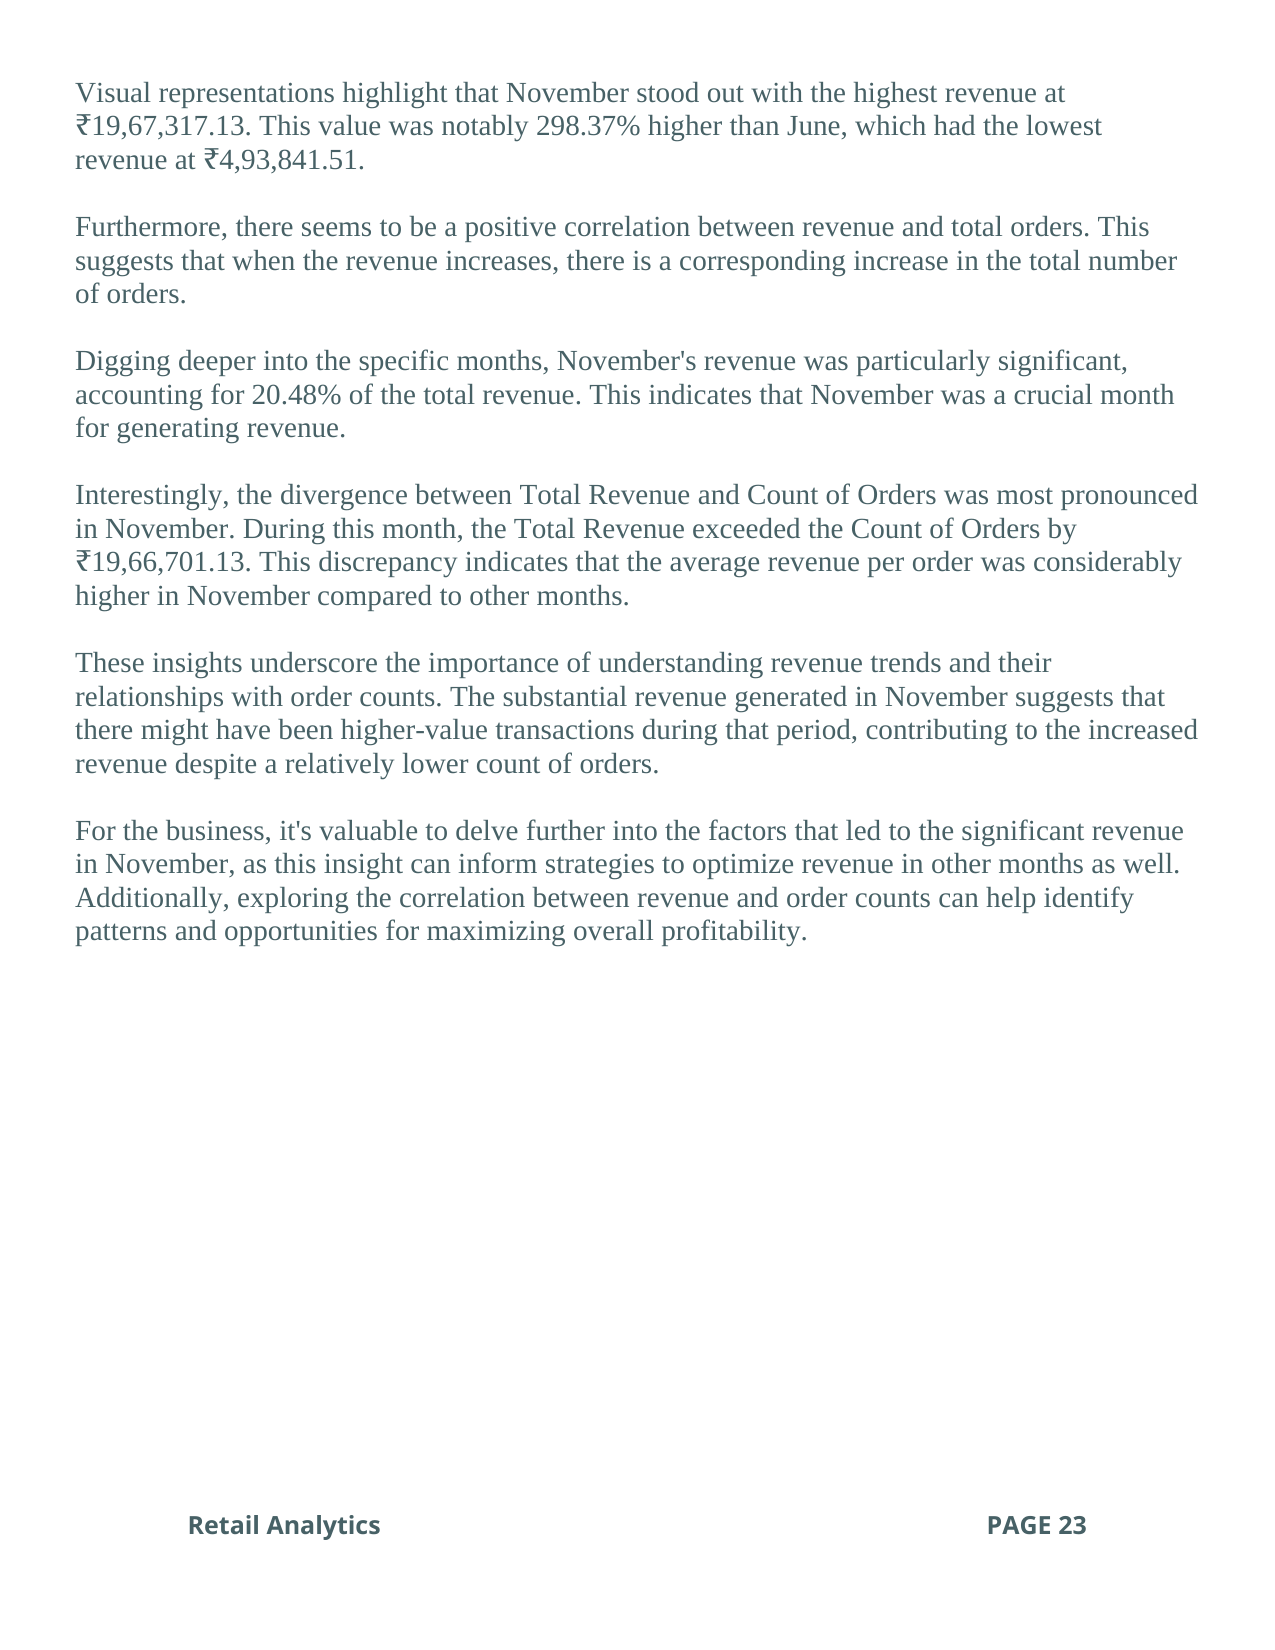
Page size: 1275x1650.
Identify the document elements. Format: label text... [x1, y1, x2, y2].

text Interestingly, the divergence between Total Revenue and Count of Orders was most pronounced in November. During this month, the Total Revenue exceeded the Count of Orders by ₹19,66,701.13. This discrepancy indicates that the average revenue per order was considerably higher in November compared to other months. [75, 477, 1200, 612]
text For the business, it's valuable to delve further into the factors that led to the significant revenue in November, as this insight can inform strategies to optimize revenue in other months as well. Additionally, exploring the correlation between revenue and order counts can help identify patterns and opportunities for maximizing overall profitability. [75, 813, 1200, 947]
text Digging deeper into the specific months, November's revenue was particularly significant, accounting for 20.48% of the total revenue. This indicates that November was a crucial month for generating revenue. [75, 343, 1200, 444]
text Visual representations highlight that November stood out with the highest revenue at ₹19,67,317.13. This value was notably 298.37% higher than June, which had the lowest revenue at ₹4,93,841.51. [75, 75, 1200, 176]
text Furthermore, there seems to be a positive correlation between revenue and total orders. This suggests that when the revenue increases, there is a corresponding increase in the total number of orders. [75, 209, 1200, 310]
text These insights underscore the importance of understanding revenue trends and their relationships with order counts. The substantial revenue generated in November suggests that there might have been higher-value transactions during that period, contributing to the increased revenue despite a relatively lower count of orders. [75, 645, 1200, 779]
